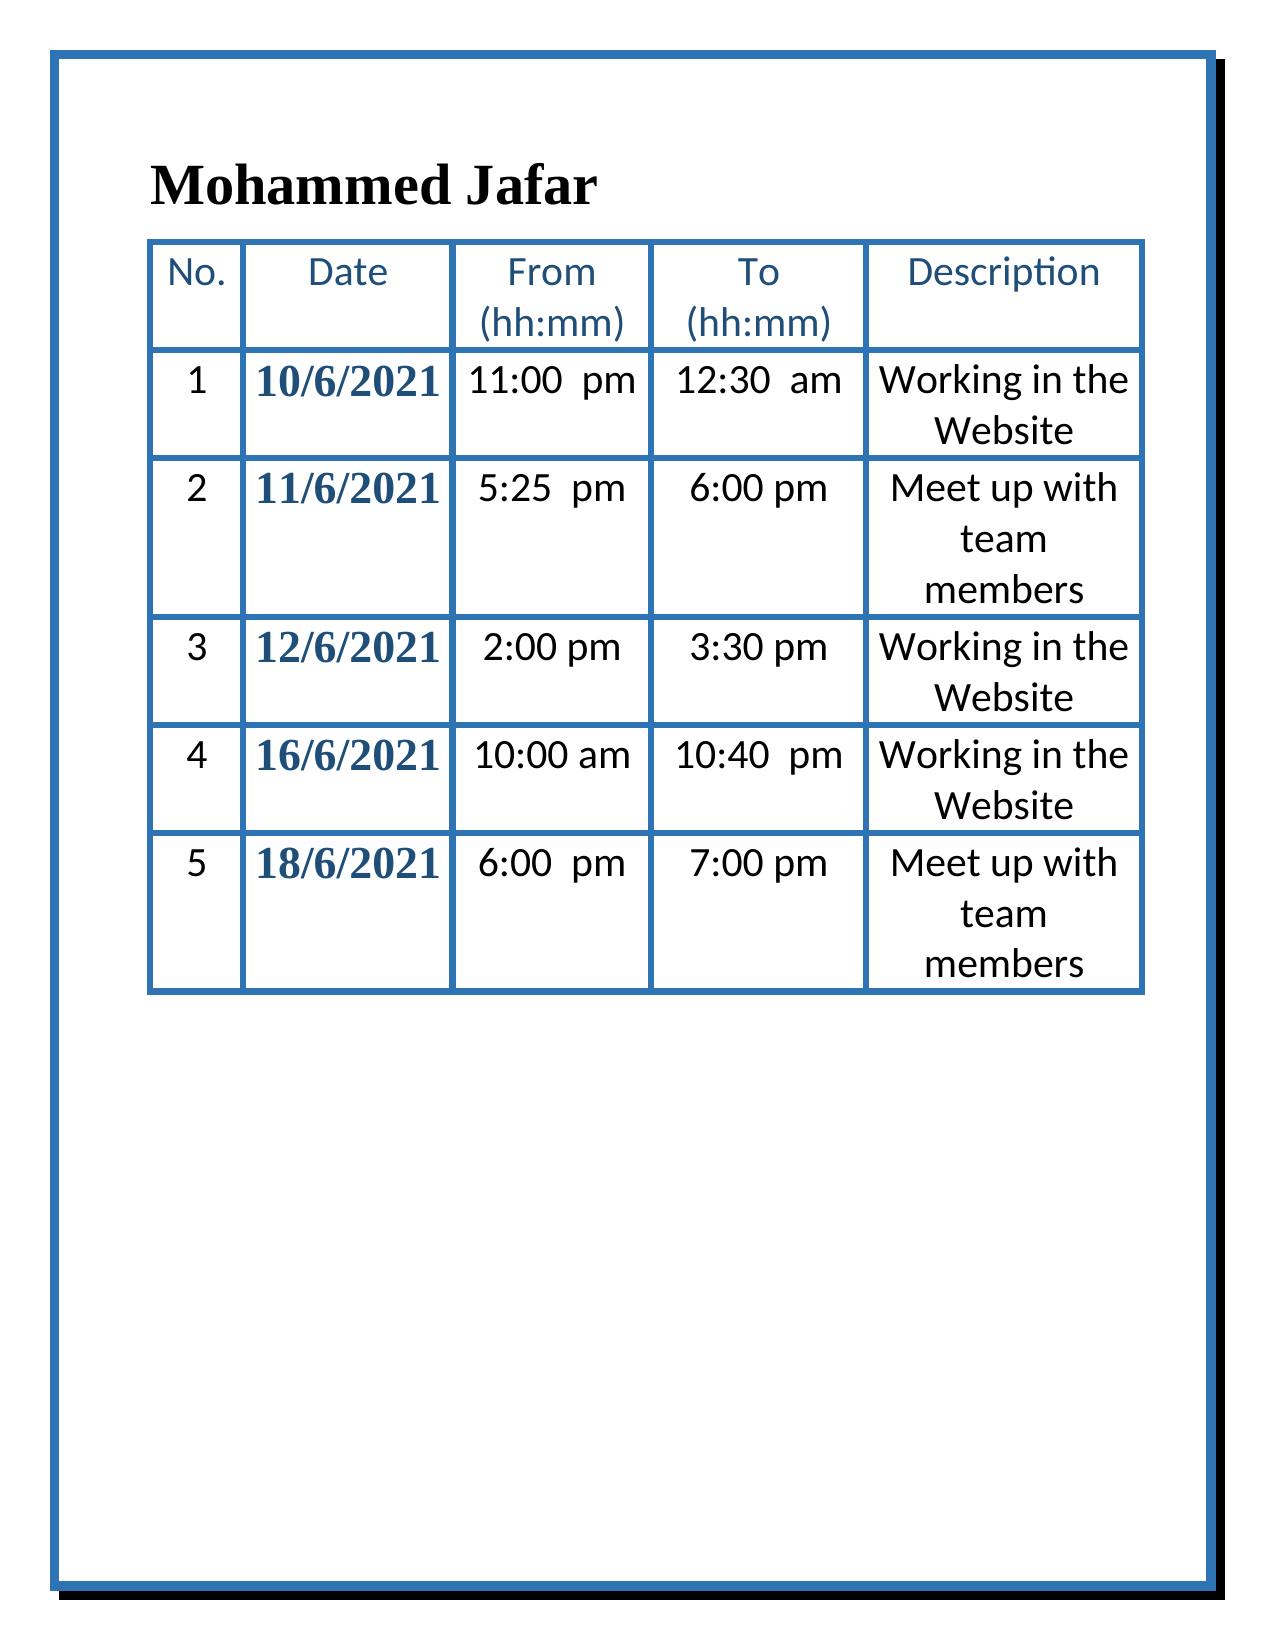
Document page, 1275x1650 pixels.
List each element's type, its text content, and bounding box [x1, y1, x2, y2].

table_cell 5:25 pm [456, 461, 648, 614]
table_cell 12/6/2021 [246, 620, 449, 722]
table_cell 12:30 am [654, 353, 863, 455]
table_cell Working in the Website [869, 620, 1139, 722]
table_cell 10:40 pm [654, 728, 863, 829]
table_cell Working in the Website [869, 353, 1139, 455]
table_cell 7:00 pm [654, 836, 863, 988]
table_cell 10/6/2021 [246, 353, 449, 455]
table_header To (hh:mm) [654, 245, 863, 347]
table_header From (hh:mm) [456, 245, 648, 347]
table_cell 1 [153, 353, 240, 455]
table_cell 3 [153, 620, 240, 722]
table_header Date [246, 245, 449, 347]
table_cell 3:30 pm [654, 620, 863, 722]
table_cell 10:00 am [456, 728, 648, 829]
table_cell 5 [153, 836, 240, 988]
table_cell Working in the Website [869, 728, 1139, 829]
table_cell Meet up with team members [869, 836, 1139, 988]
table_cell 18/6/2021 [246, 836, 449, 988]
table_cell 16/6/2021 [246, 728, 449, 829]
text Mohammed Jafar [150, 150, 1116, 217]
table_cell 2 [153, 461, 240, 614]
table_cell 11/6/2021 [246, 461, 449, 614]
table_cell 6:00 pm [654, 461, 863, 614]
table_cell 4 [153, 728, 240, 829]
table_cell 11:00 pm [456, 353, 648, 455]
table_cell 6:00 pm [456, 836, 648, 988]
table_header No. [153, 245, 240, 347]
table_cell Meet up with team members [869, 461, 1139, 614]
table_cell 2:00 pm [456, 620, 648, 722]
table_header Description [869, 245, 1139, 347]
